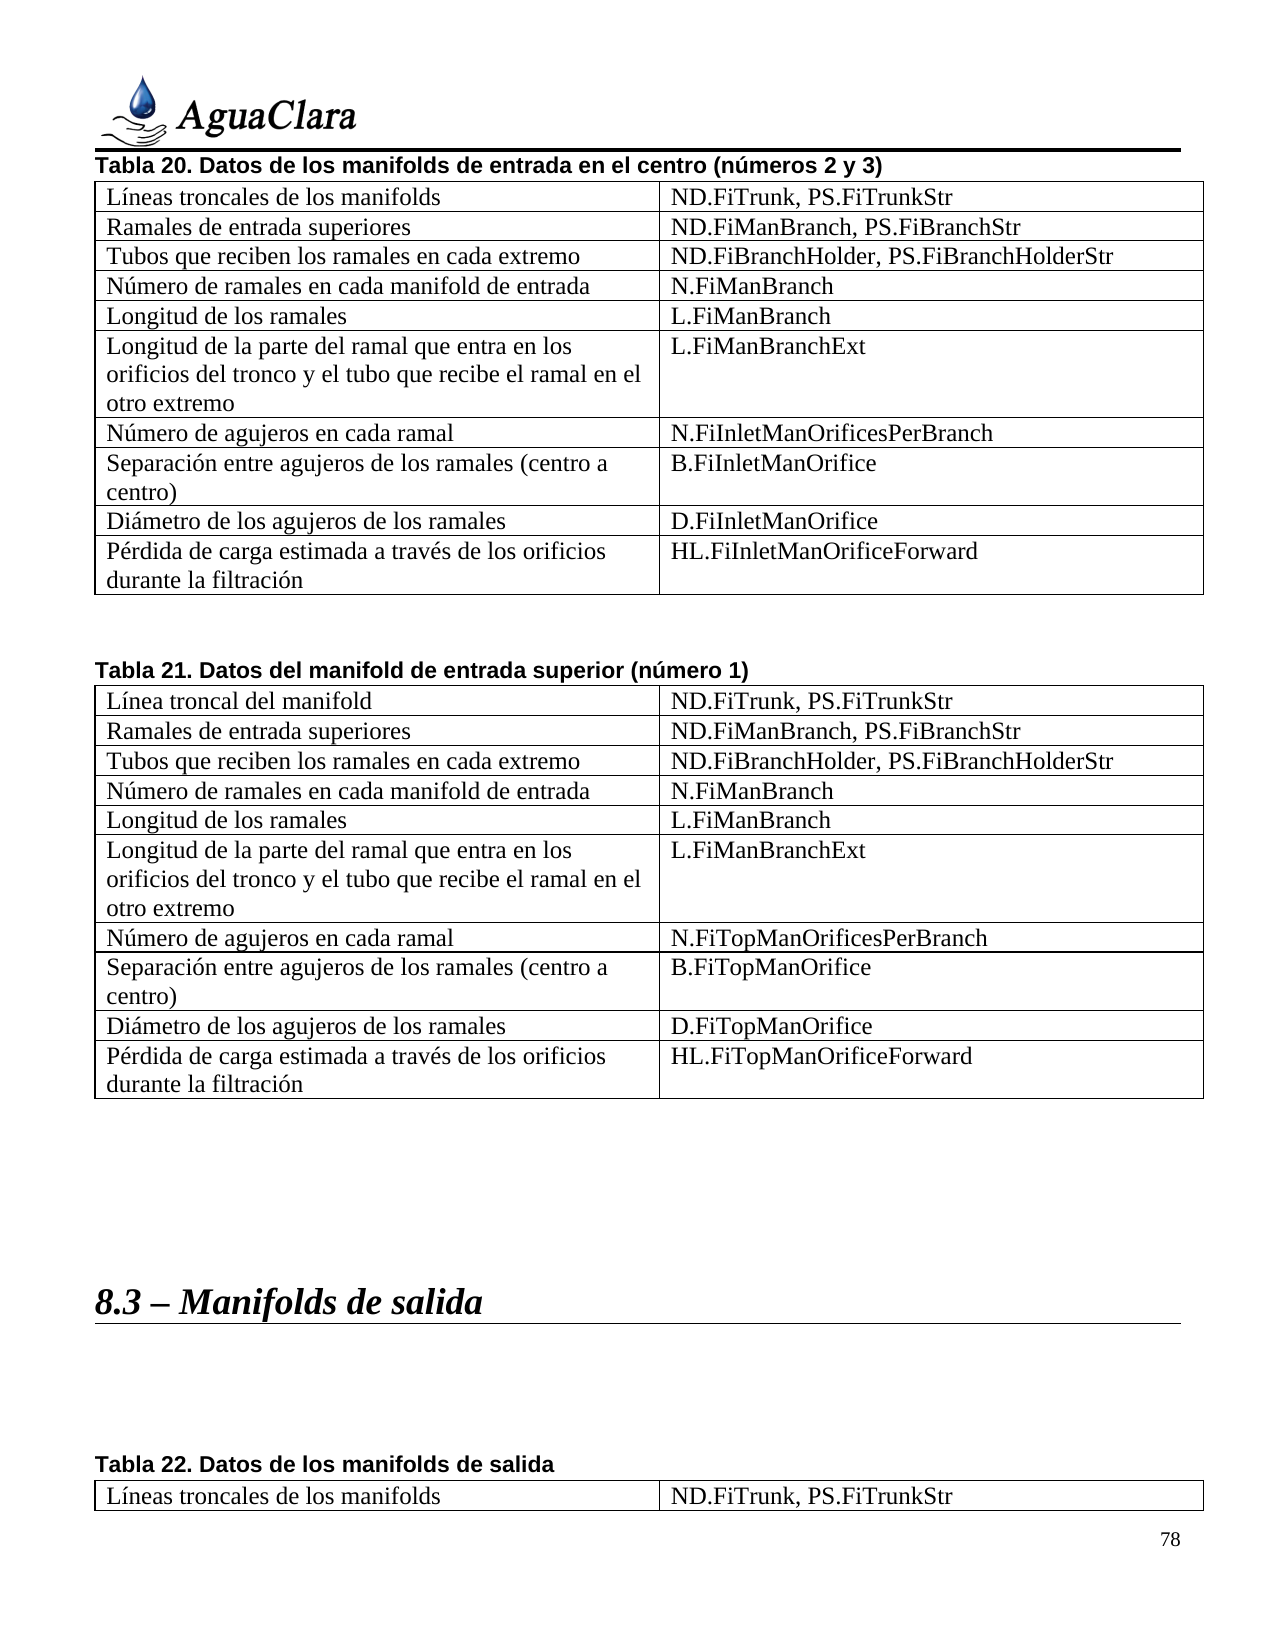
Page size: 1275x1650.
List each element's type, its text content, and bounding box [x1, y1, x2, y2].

table_header ND.FiTrunk, PS.FiTrunkStr [660, 182, 1203, 211]
text Tabla 20. Datos de los manifolds de entrada en el centro (números 2 y 3) [94, 152, 1181, 179]
table_cell N.FiManBranch [660, 271, 1203, 300]
table_cell Longitud de la parte del ramal que entra en los orificios del tronco y el tubo que recibe el ramal en el otro extremo [96, 331, 659, 417]
table_cell N.FiManBranch [660, 776, 1203, 804]
table_cell Longitud de los ramales [96, 806, 659, 834]
table_cell L.FiManBranchExt [660, 835, 1203, 922]
table_cell B.FiTopManOrifice [660, 953, 1203, 1010]
table_cell N.FiTopManOrificesPerBranch [660, 923, 1203, 951]
table_header Líneas troncales de los manifolds [96, 182, 659, 211]
table_header Líneas troncales de los manifolds [96, 1481, 659, 1509]
table_cell Ramales de entrada superiores [96, 212, 659, 240]
table_cell ND.FiBranchHolder, PS.FiBranchHolderStr [660, 746, 1203, 775]
table_cell Longitud de la parte del ramal que entra en los orificios del tronco y el tubo que recibe el ramal en el otro extremo [96, 835, 659, 922]
table_cell Ramales de entrada superiores [96, 716, 659, 745]
table_cell L.FiManBranch [660, 301, 1203, 330]
table_cell Número de agujeros en cada ramal [96, 923, 659, 951]
table_cell D.FiInletManOrifice [660, 506, 1203, 535]
table_cell Diámetro de los agujeros de los ramales [96, 506, 659, 535]
table_cell Separación entre agujeros de los ramales (centro a centro) [96, 953, 659, 1010]
table_cell ND.FiManBranch, PS.FiBranchStr [660, 716, 1203, 745]
table_cell Diámetro de los agujeros de los ramales [96, 1011, 659, 1040]
table_cell Tubos que reciben los ramales en cada extremo [96, 746, 659, 775]
table_cell Longitud de los ramales [96, 301, 659, 330]
table_cell ND.FiBranchHolder, PS.FiBranchHolderStr [660, 241, 1203, 270]
table_cell Pérdida de carga estimada a través de los orificios durante la filtración [96, 536, 659, 594]
table_cell B.FiInletManOrifice [660, 448, 1203, 505]
table_cell L.FiManBranch [660, 806, 1203, 834]
table_header ND.FiTrunk, PS.FiTrunkStr [660, 1481, 1203, 1509]
picture [94, 75, 373, 148]
table_cell Separación entre agujeros de los ramales (centro a centro) [96, 448, 659, 505]
table_header Línea troncal del manifold [96, 686, 659, 715]
table_cell D.FiTopManOrifice [660, 1011, 1203, 1040]
table_header ND.FiTrunk, PS.FiTrunkStr [660, 686, 1203, 715]
table_cell Número de ramales en cada manifold de entrada [96, 776, 659, 804]
table_cell Tubos que reciben los ramales en cada extremo [96, 241, 659, 270]
table_cell HL.FiTopManOrificeForward [660, 1041, 1203, 1098]
table_cell Número de agujeros en cada ramal [96, 418, 659, 447]
table_cell ND.FiManBranch, PS.FiBranchStr [660, 212, 1203, 240]
table_cell HL.FiInletManOrificeForward [660, 536, 1203, 594]
table_cell Pérdida de carga estimada a través de los orificios durante la filtración [96, 1041, 659, 1098]
subtitle – Manifolds de salida [94, 1279, 1181, 1324]
table_cell L.FiManBranchExt [660, 331, 1203, 417]
table_cell Número de ramales en cada manifold de entrada [96, 271, 659, 300]
table_cell N.FiInletManOrificesPerBranch [660, 418, 1203, 447]
